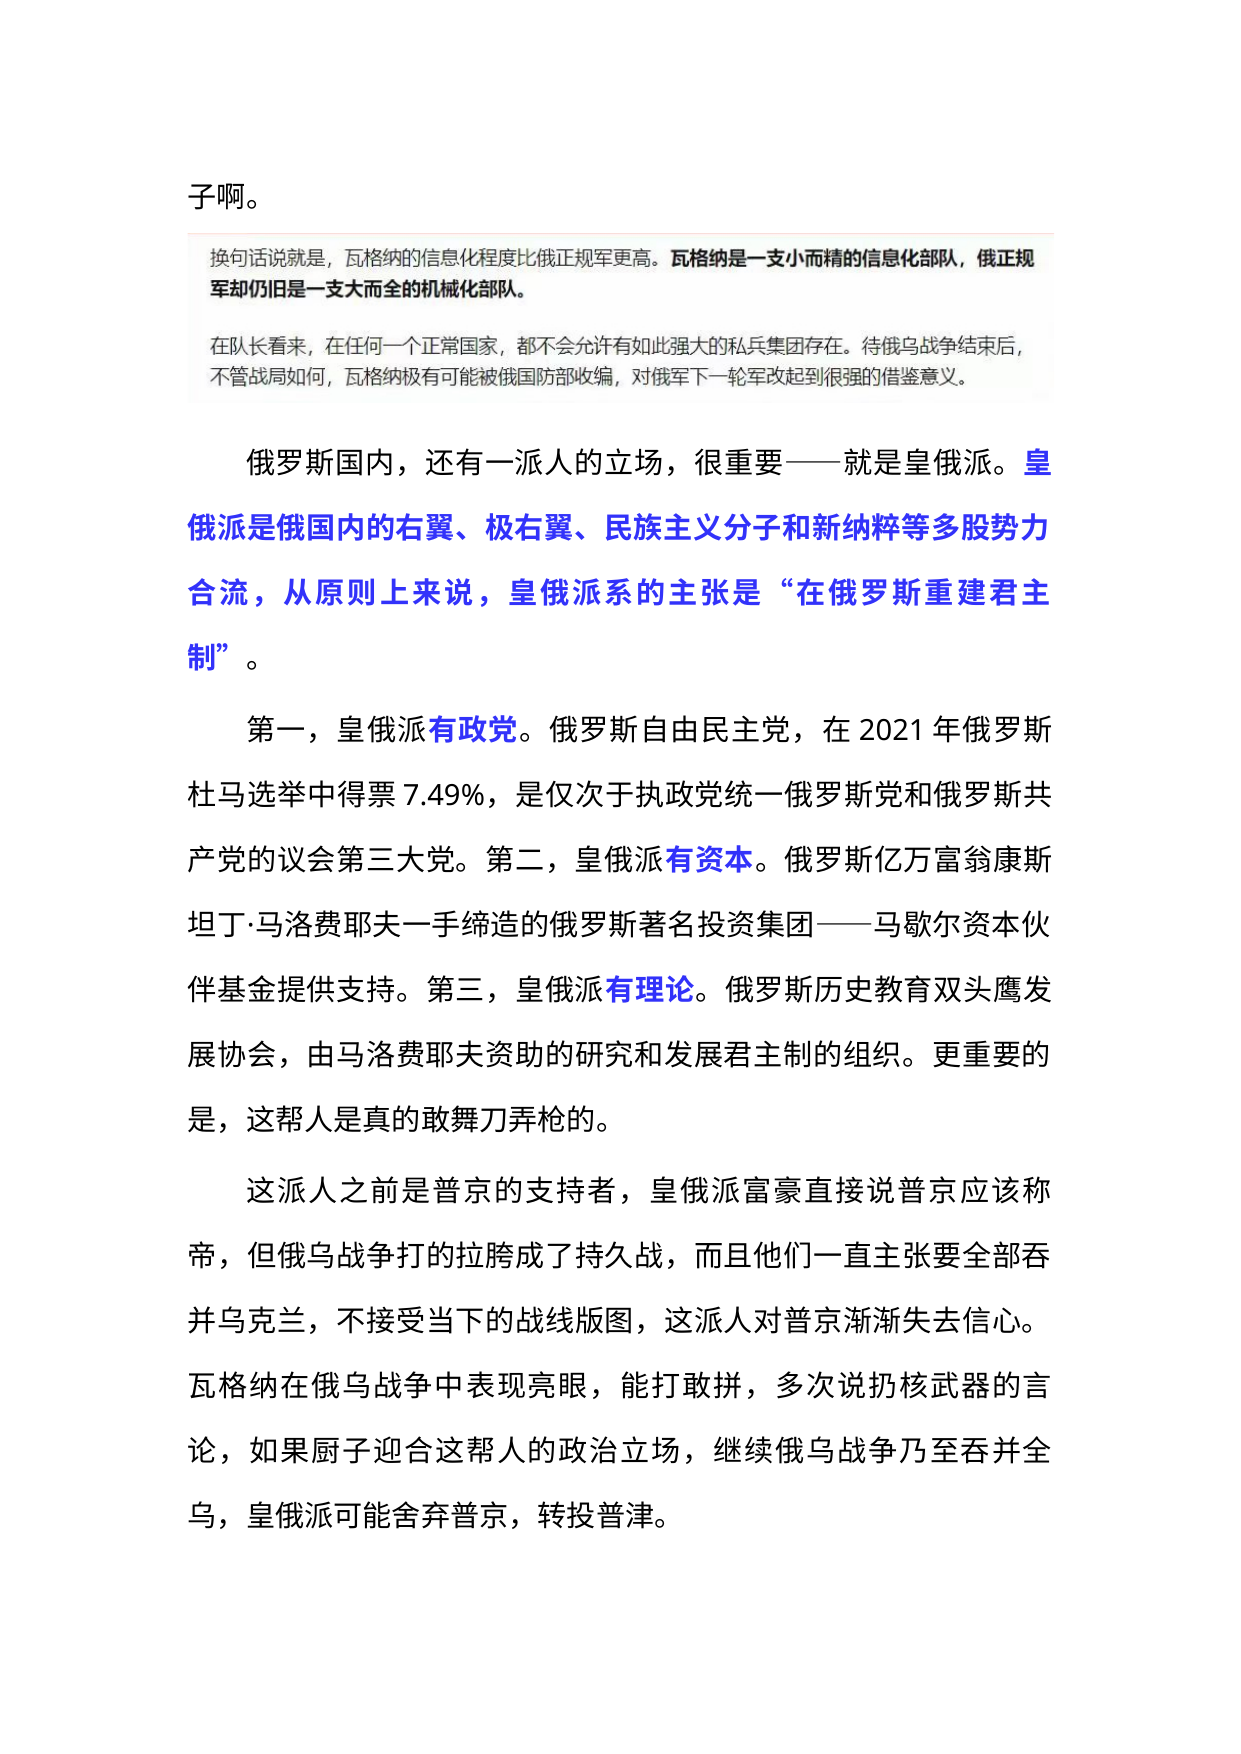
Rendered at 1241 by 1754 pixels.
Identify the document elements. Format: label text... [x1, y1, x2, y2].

picture [187, 233, 1055, 403]
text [187, 162, 1053, 227]
text 俄罗斯国内，还有一派人的立场，很重要——就是皇俄派。皇俄派是俄国内的右翼、极右翼、民族主义分子和新纳粹等多股势力合流，从原则上来说，皇俄派系的主张是“在俄罗斯重建君主制”。 [187, 428, 1053, 688]
text 第一，皇俄派有政党。俄罗斯自由民主党，在2021年俄罗斯杜马选举中得票7.49%，是仅次于执政党统一俄罗斯党和俄罗斯共产党的议会第三大党。第二，皇俄派有资本。俄罗斯亿万富翁康斯坦丁·马洛费耶夫一手缔造的俄罗斯著名投资集团——马歇尔资本伙伴基金提供支持。第三，皇俄派有理论。俄罗斯历史教育双头鹰发展协会，由马洛费耶夫资助的研究和发展君主制的组织。更重要的是，这帮人是真的敢舞刀弄枪的。 [187, 695, 1053, 1150]
text 这派人之前是普京的支持者，皇俄派富豪直接说普京应该称帝，但俄乌战争打的拉胯成了持久战，而且他们一直主张要全部吞并乌克兰，不接受当下的战线版图，这派人对普京渐渐失去信心。瓦格纳在俄乌战争中表现亮眼，能打敢拼，多次说扔核武器的言论，如果厨子迎合这帮人的政治立场，继续俄乌战争乃至吞并全乌，皇俄派可能舍弃普京，转投普津。 [187, 1157, 1053, 1547]
